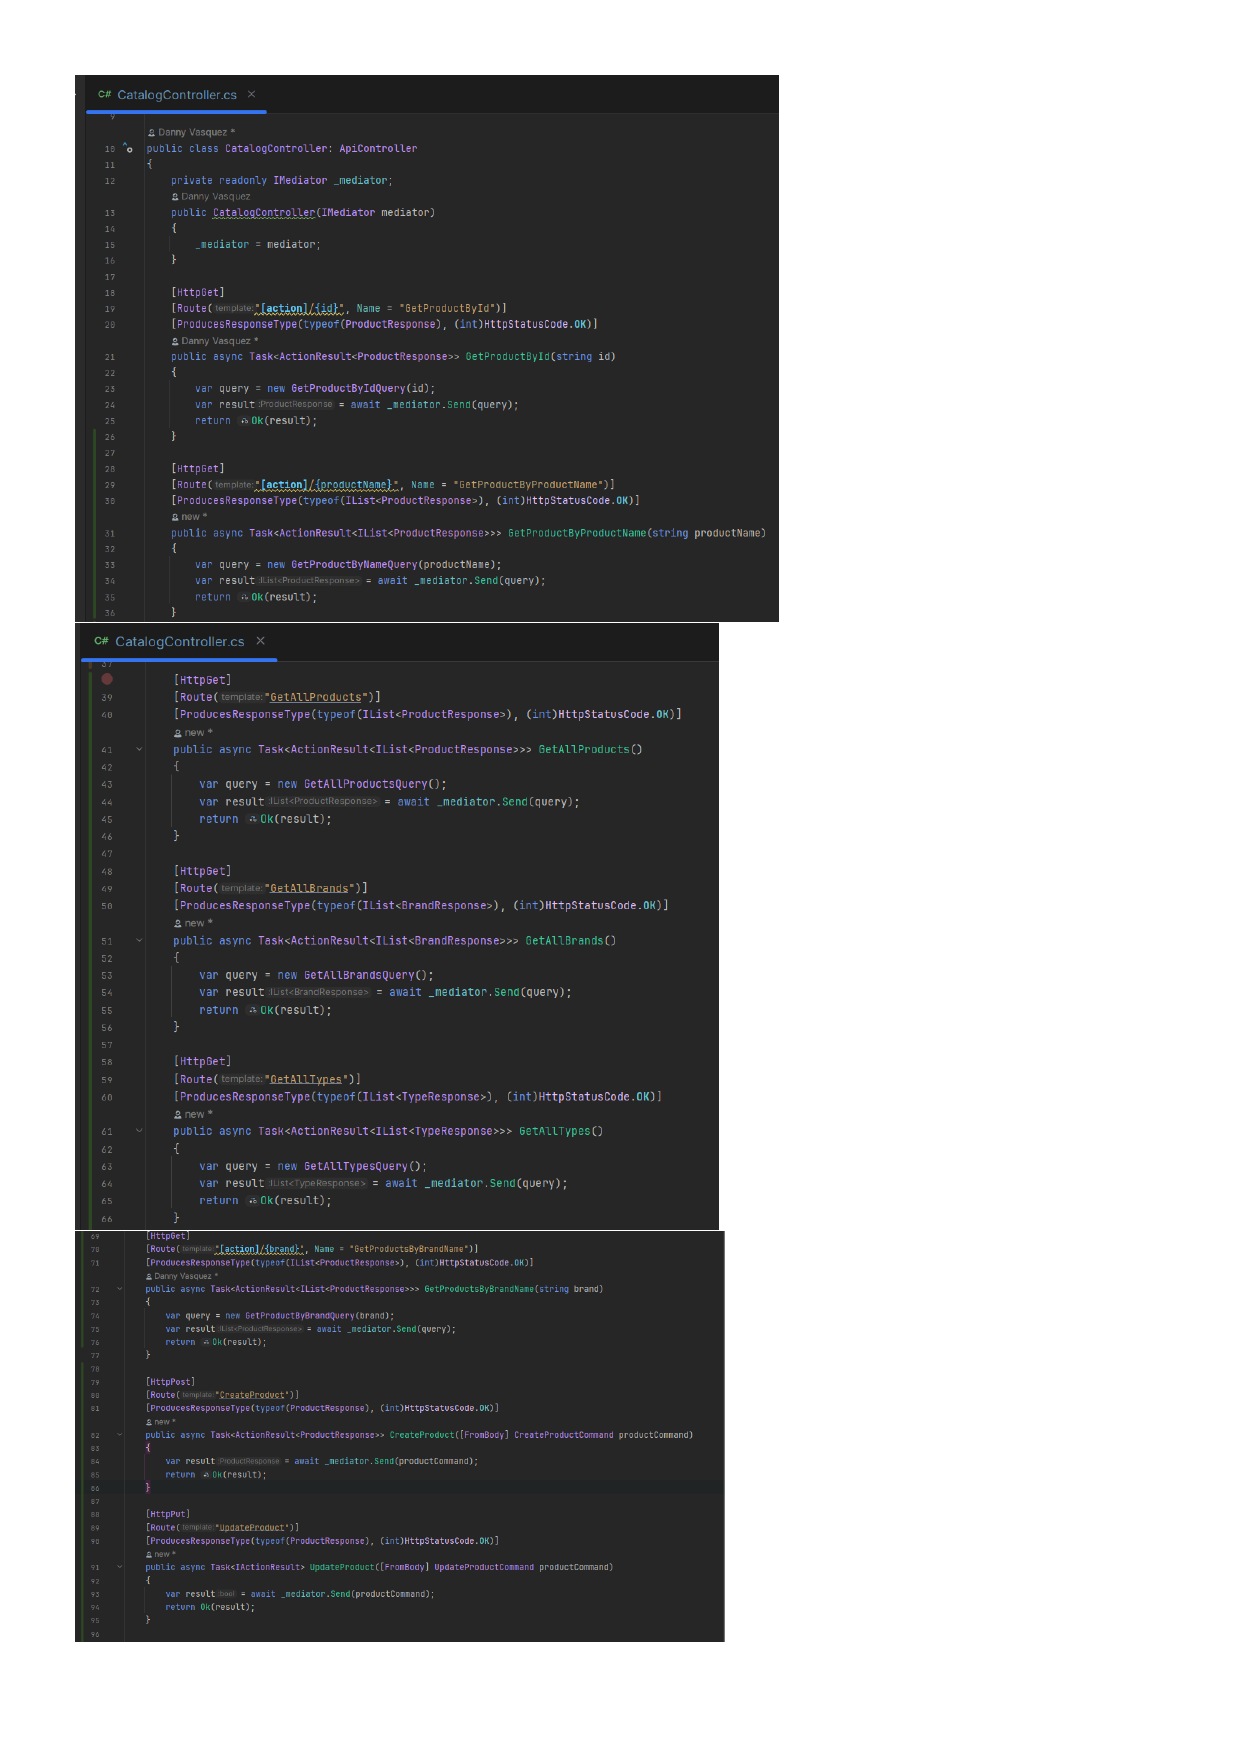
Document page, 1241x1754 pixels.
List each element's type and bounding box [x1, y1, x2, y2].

picture [75, 1231, 725, 1642]
picture [75, 75, 779, 622]
picture [75, 623, 719, 1230]
